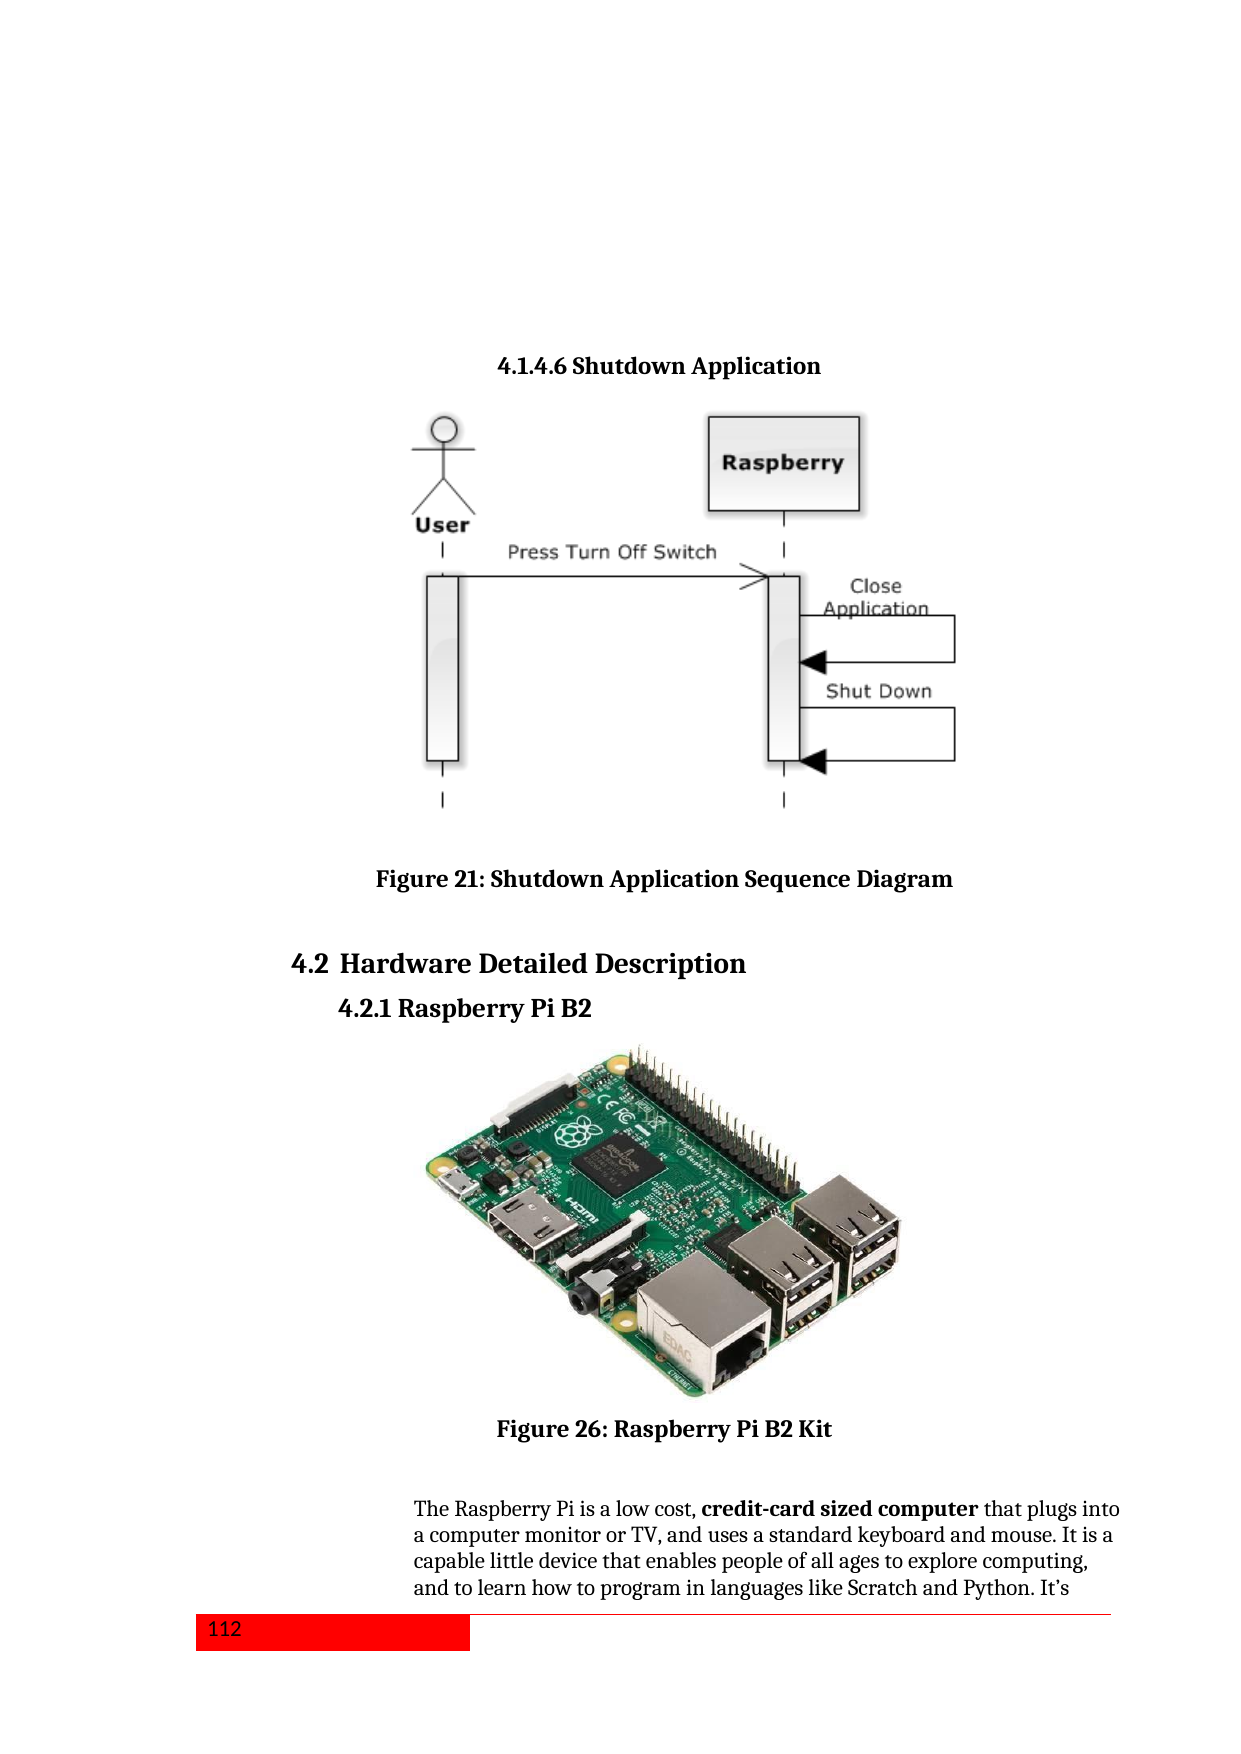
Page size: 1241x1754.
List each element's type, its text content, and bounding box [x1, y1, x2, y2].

list Figure 26: Raspberry Pi B2 Kit [207, 1415, 1122, 1444]
picture [413, 1036, 916, 1403]
subtitle Hardware Detailed Description [291, 947, 1122, 980]
picture [356, 393, 973, 840]
subtitle 4.1.4.6 Shutdown Application [497, 352, 1122, 381]
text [413, 1495, 1122, 1601]
subtitle 4.2.1 Raspberry Pi B2 [338, 993, 1122, 1024]
list Figure 21: Shutdown Application Sequence Diagram [207, 865, 1122, 894]
